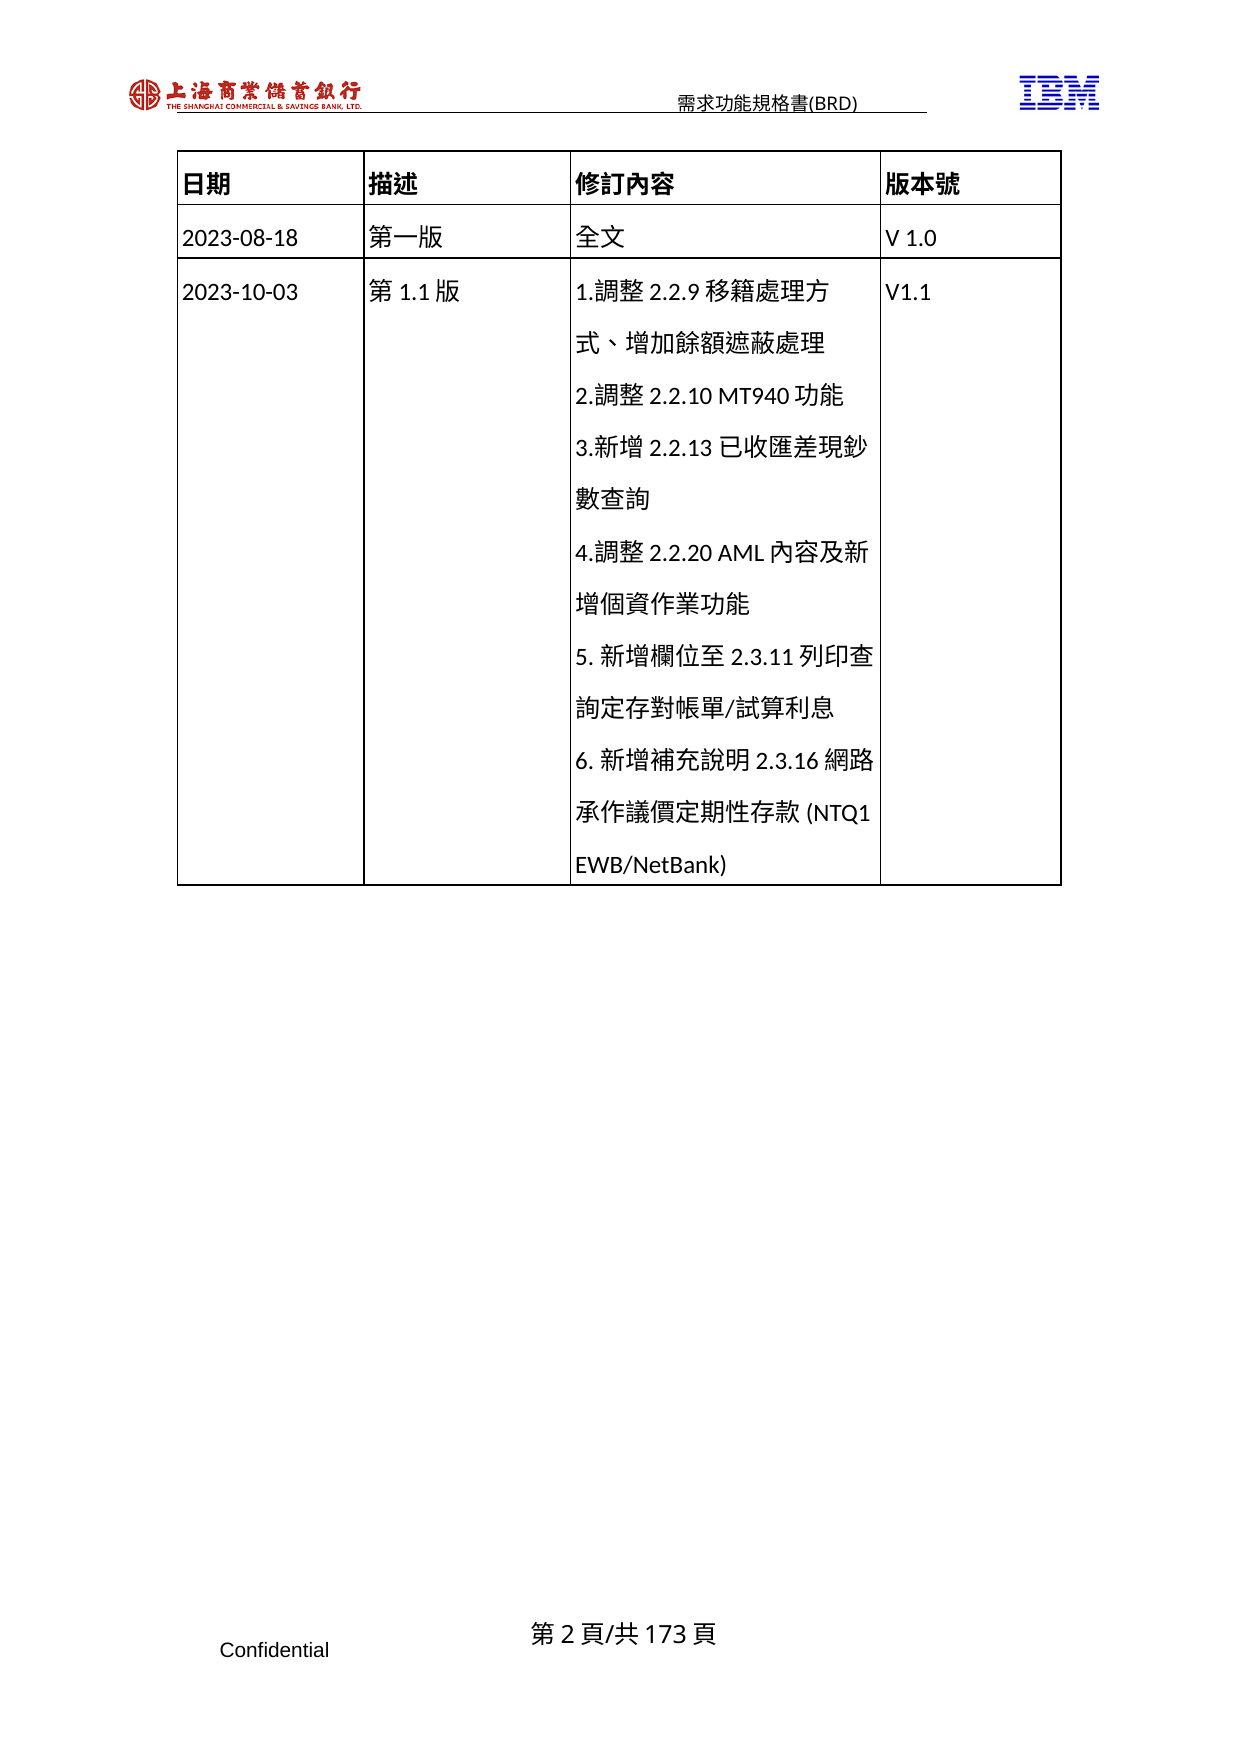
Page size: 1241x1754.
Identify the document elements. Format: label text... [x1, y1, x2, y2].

table_header 描述 [365, 152, 570, 204]
table_header 版本號 [881, 152, 1060, 204]
table_cell 1.調整2.2.9 移籍處理方式、增加餘額遮蔽處理 2.調整2.2.10 MT940功能 3.新增2.2.13 已收匯差現鈔數查詢 4.調整2.2.20 AML內容及新增個資作業功能 5. 新增欄位至 2.3.11 列印查詢定存對帳單/試算利息 6. 新增補充說明 2.3.16 網路承作議價定期性存款 (NTQ1 EWB/NetBank) [571, 259, 880, 884]
table_cell V 1.0 [881, 205, 1060, 257]
table_cell 第一版 [365, 205, 570, 257]
table_header 修訂內容 [571, 152, 880, 204]
table_cell V1.1 [881, 259, 1060, 884]
picture [122, 77, 369, 113]
table_cell 2023-08-18 [178, 205, 363, 257]
table_cell 2023-10-03 [178, 259, 363, 884]
table_cell 全文 [571, 205, 880, 257]
table_cell 第1.1版 [365, 259, 570, 884]
table_header 日期 [178, 152, 363, 204]
